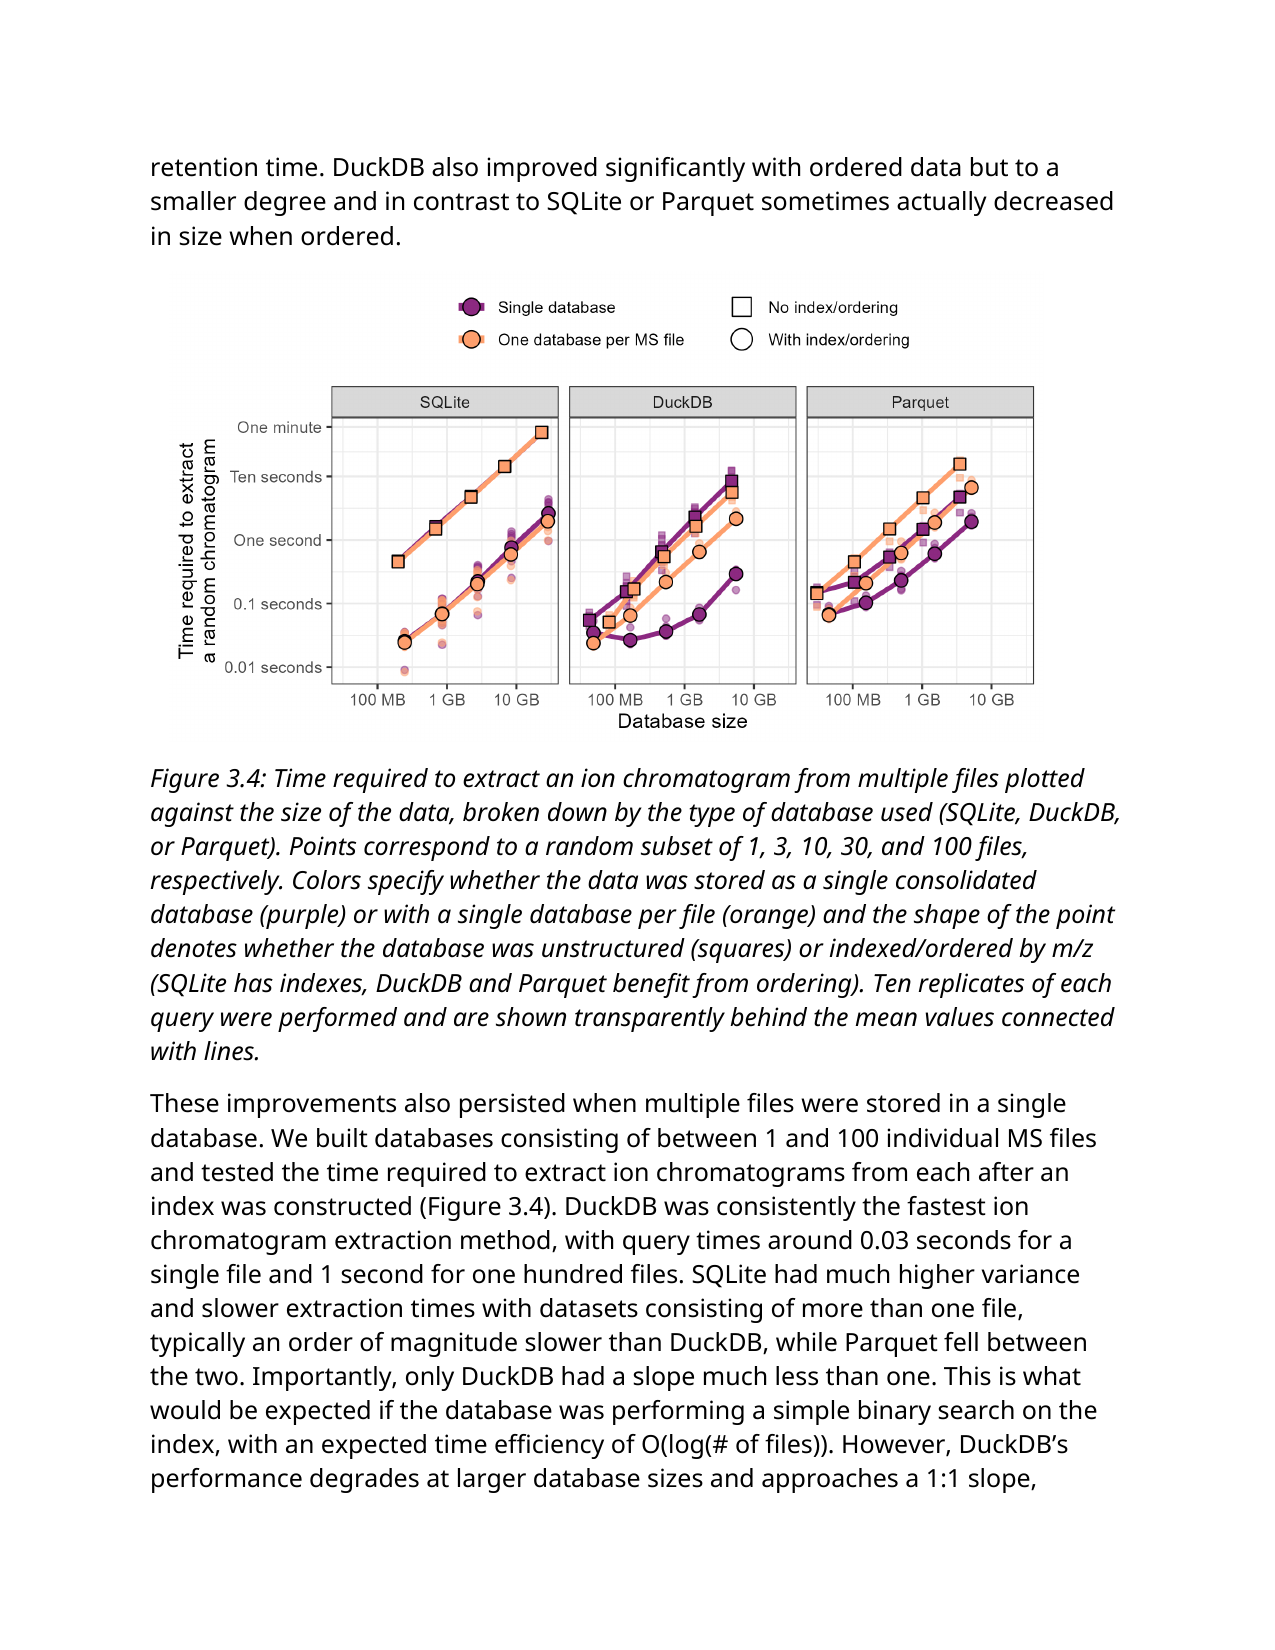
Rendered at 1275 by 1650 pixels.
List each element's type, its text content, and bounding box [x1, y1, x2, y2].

text Figure 3.4: Time required to extract an ion chromatogram from multiple files plotted against the size of the data, broken down by the type of database used (SQLite, DuckDB, or Parquet). Points correspond to a random subset of 1, 3, 10, 30, and 100 files, respectively. Colors specify whether the data was stored as a single consolidated database (purple) or with a single database per file (orange) and the shape of the point denotes whether the database was unstructured (squares) or indexed/ordered by m/z (SQLite has indexes, DuckDB and Parquet benefit from ordering). Ten replicates of each query were performed and are shown transparently behind the mean values connected with lines. [150, 761, 1125, 1067]
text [150, 150, 1125, 252]
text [150, 1086, 1125, 1495]
picture [168, 271, 1044, 742]
